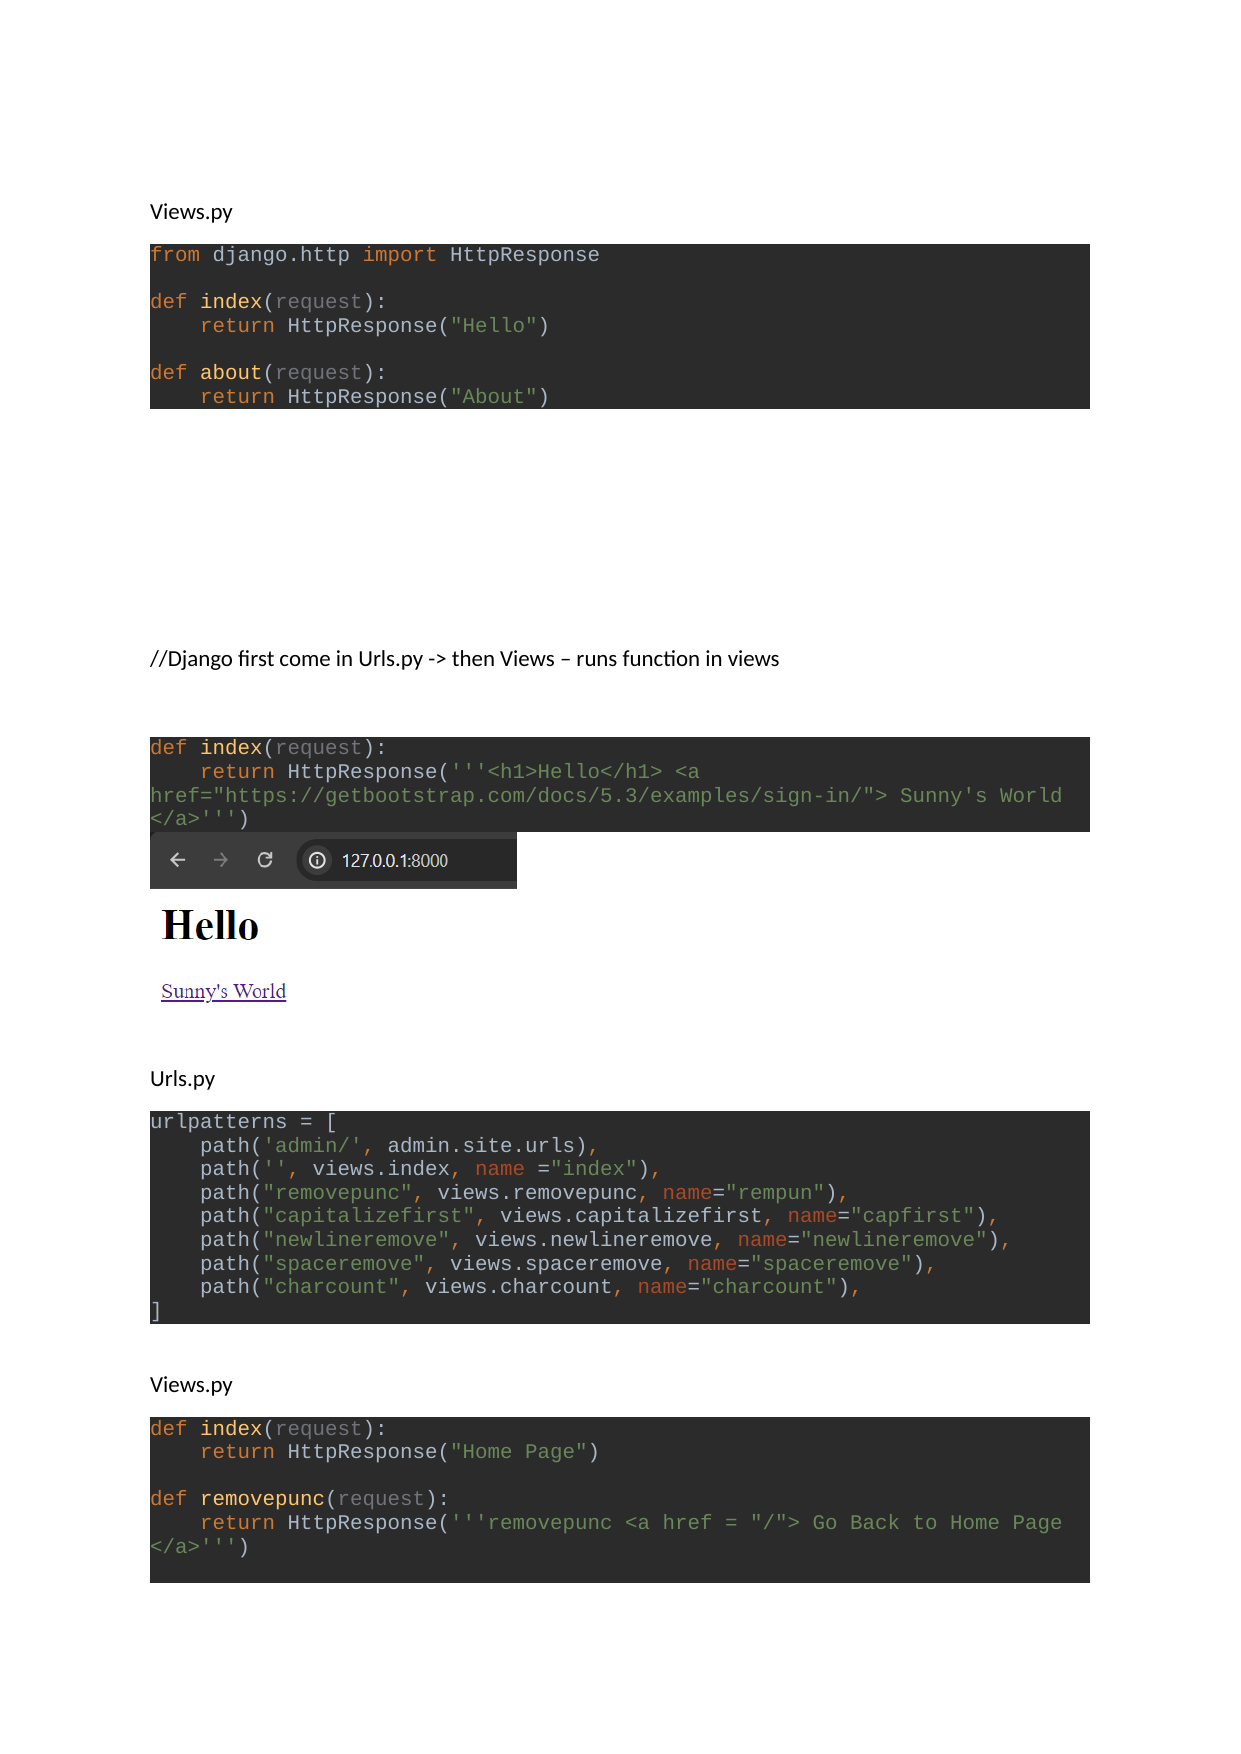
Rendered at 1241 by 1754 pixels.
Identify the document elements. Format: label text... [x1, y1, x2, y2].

text def index(request): return HttpResponse('''<h1>Hello</h1> <a href="https://getbootstrap.com/docs/5.3/examples/sign-in/"> Sunny's World </a>''') [150, 737, 1090, 832]
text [150, 1417, 1090, 1583]
picture [150, 832, 517, 1046]
text urlpatterns = [ path('admin/', admin.site.urls), path('', views.index, name ="index"), path("removepunc", views.removepunc, name="rempun"), path("capitalizefirst", views.capitalizefirst, name="capfirst"), path("newlineremove", views.newlineremove, name="newlineremove"), path("spaceremove", views.spaceremove, name="spaceremove"), path("charcount", views.charcount, name="charcount"), ] [150, 1111, 1090, 1324]
text //Django first come in Urls.py -> then Views – runs function in views [150, 644, 1090, 672]
text Urls.py [150, 1064, 1090, 1092]
text Views.py [150, 197, 1090, 225]
text from django.http import HttpResponse def index(request): return HttpResponse("Hello") def about(request): return HttpResponse("About") [150, 244, 1090, 409]
text Views.py [150, 1371, 1090, 1399]
